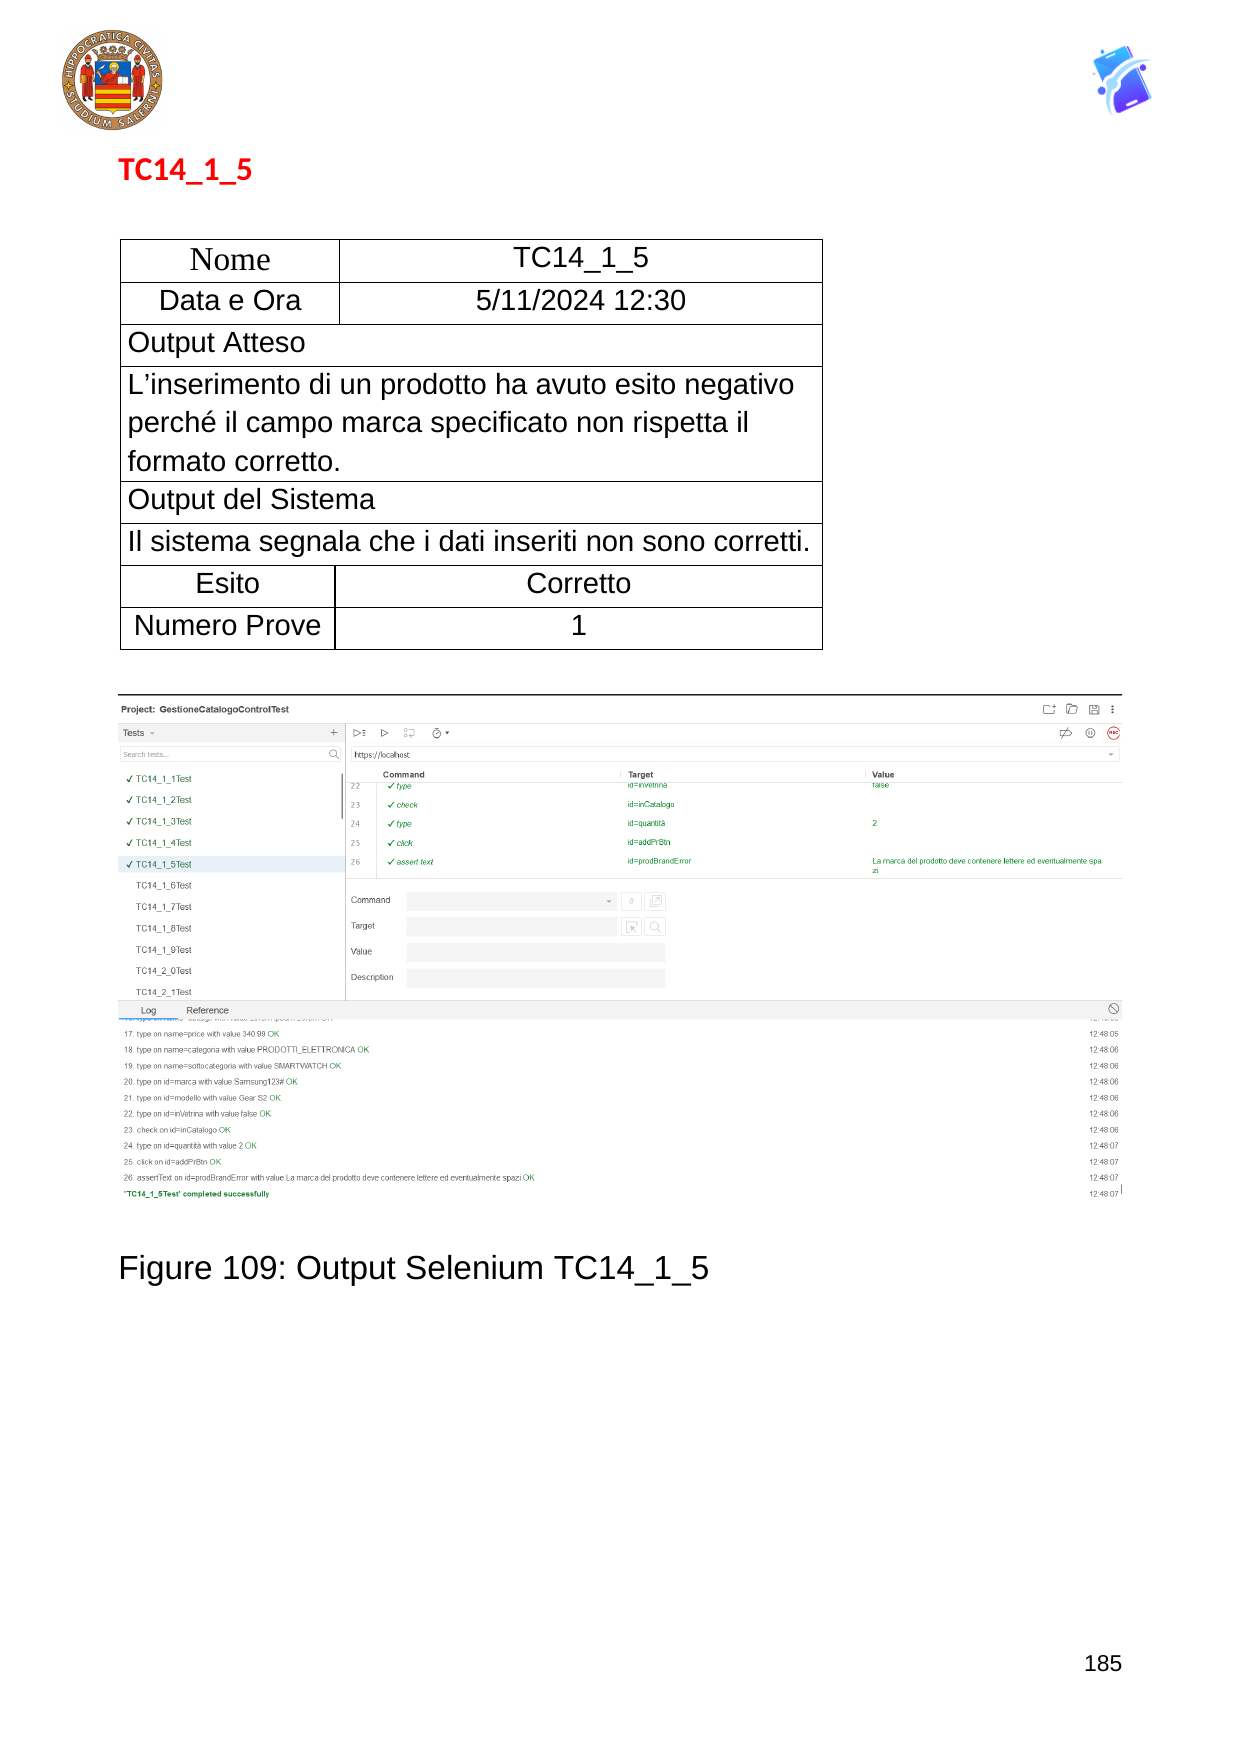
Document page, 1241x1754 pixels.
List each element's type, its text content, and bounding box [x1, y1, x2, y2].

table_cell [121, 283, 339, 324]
picture [61, 29, 163, 131]
text TC14_1_5 [118, 148, 1122, 188]
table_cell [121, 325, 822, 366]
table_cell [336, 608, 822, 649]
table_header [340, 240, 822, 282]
text Figure 109: Output Selenium TC14_1_5 [118, 1248, 1122, 1286]
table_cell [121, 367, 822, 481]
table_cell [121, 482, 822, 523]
picture [118, 694, 1123, 1200]
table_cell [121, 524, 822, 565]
picture [1066, 25, 1178, 147]
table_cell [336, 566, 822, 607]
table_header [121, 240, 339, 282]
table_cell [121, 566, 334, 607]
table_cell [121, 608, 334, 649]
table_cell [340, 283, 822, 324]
